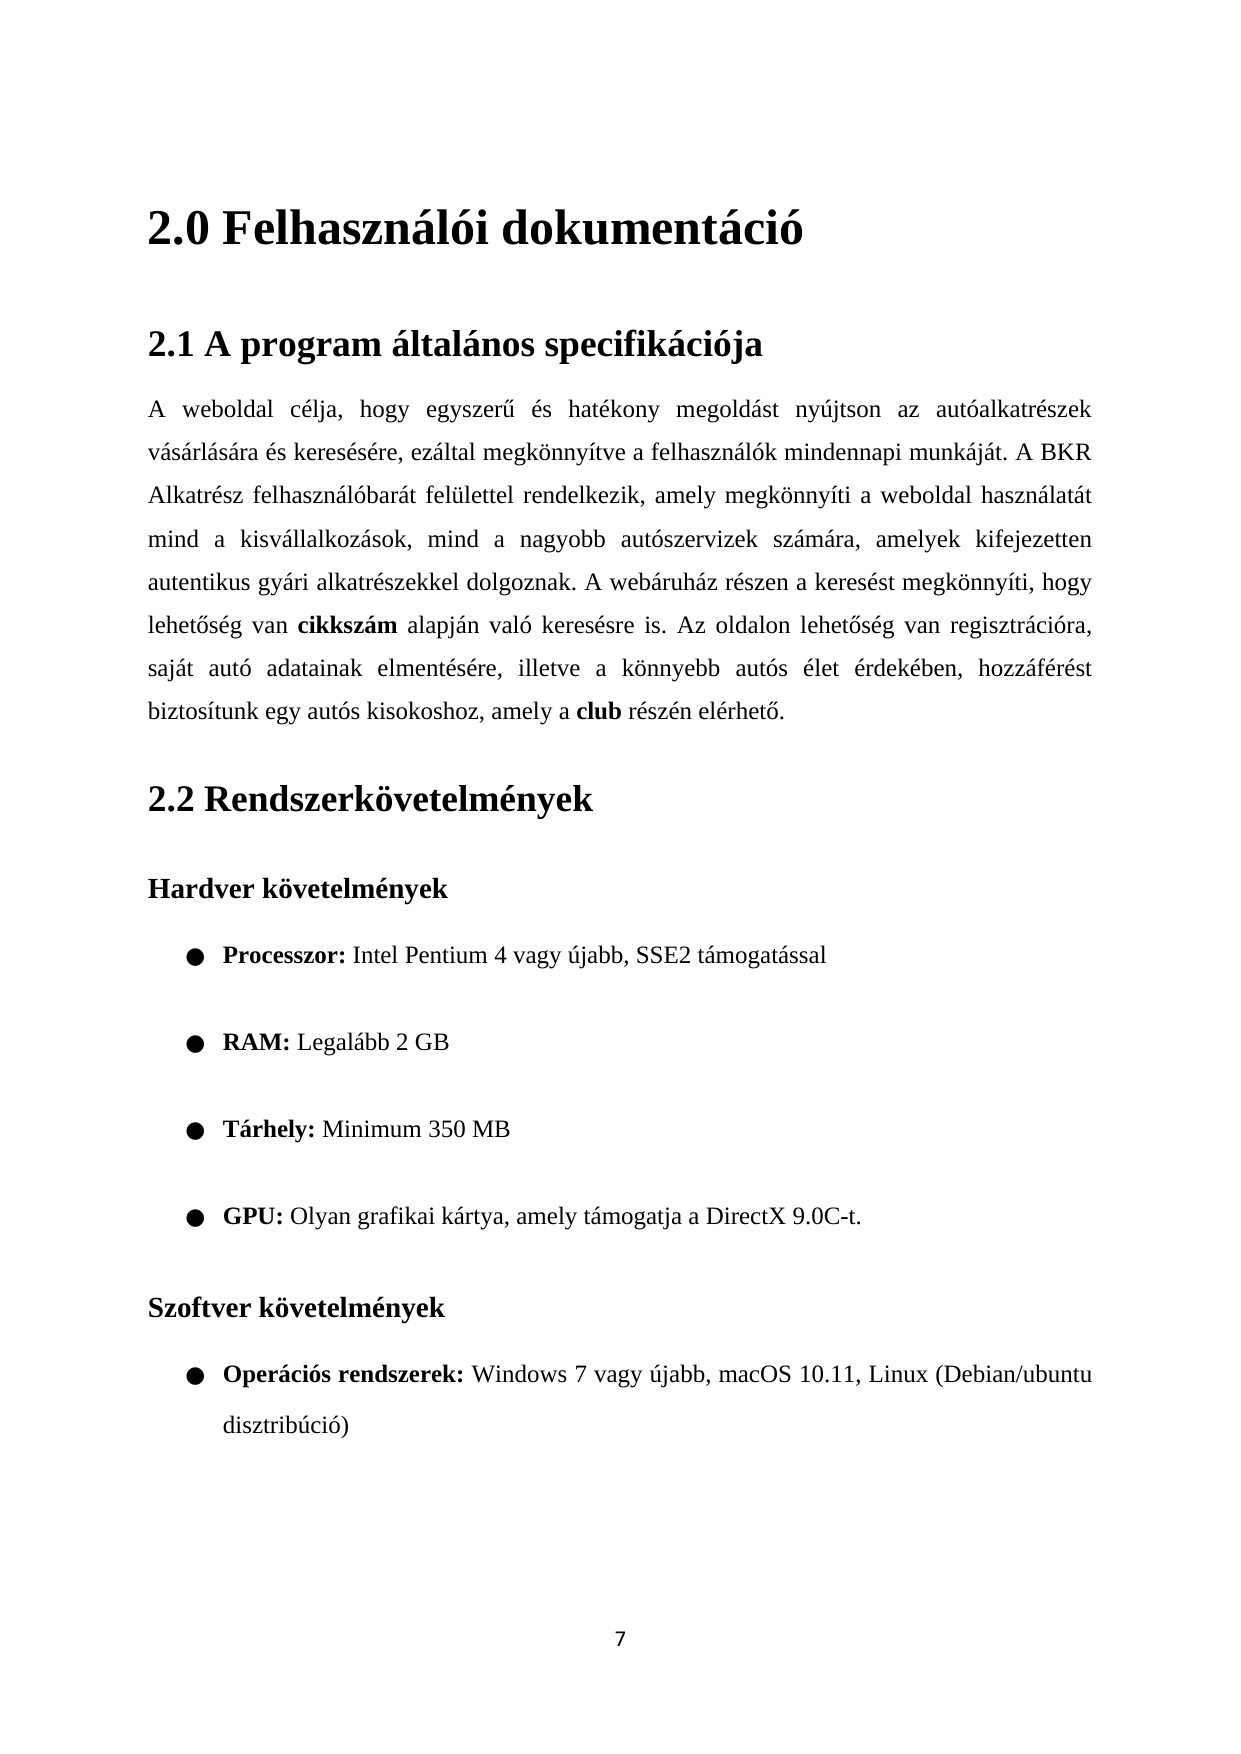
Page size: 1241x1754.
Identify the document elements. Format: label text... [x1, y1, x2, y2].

text A weboldal célja, hogy egyszerű és hatékony megoldást nyújtson az autóalkatrészek vásárlására és keresésére, ezáltal megkönnyítve a felhasználók mindennapi munkáját. A BKR Alkatrész felhasználóbarát felülettel rendelkezik, amely megkönnyíti a weboldal használatát mind a kisvállalkozások, mind a nagyobb autószervizek számára, amelyek kifejezetten autentikus gyári alkatrészekkel dolgoznak. A webáruház részen a keresést megkönnyíti, hogy lehetőség van cikkszám alapján való keresésre is. Az oldalon lehetőség van regisztrációra, saját autó adatainak elmentésére, illetve a könnyebb autós élet érdekében, hozzáférést biztosítunk egy autós kisokoshoz, amely a club részén elérhető. [148, 394, 1093, 725]
subtitle Hardver követelmények [148, 871, 1093, 904]
subtitle 2.2 Rendszerkövetelmények [148, 777, 1093, 820]
subtitle Szoftver követelmények [148, 1290, 1093, 1324]
list RAM: Legalább 2 GB [185, 1016, 1093, 1063]
list Operációs rendszerek: Windows 7 vagy újabb, macOS 10.11, Linux (Debian/ubuntu disztribúció) [185, 1349, 1093, 1439]
list GPU: Olyan grafikai kártya, amely támogatja a DirectX 9.0C-t. [185, 1191, 1093, 1238]
subtitle 2.0 Felhasználói dokumentáció [148, 198, 1093, 255]
subtitle 2.1 A program általános specifikációja [148, 321, 1093, 364]
list Tárhely: Minimum 350 MB [185, 1103, 1093, 1151]
list Processzor: Intel Pentium 4 vagy újabb, SSE2 támogatással [185, 929, 1093, 976]
